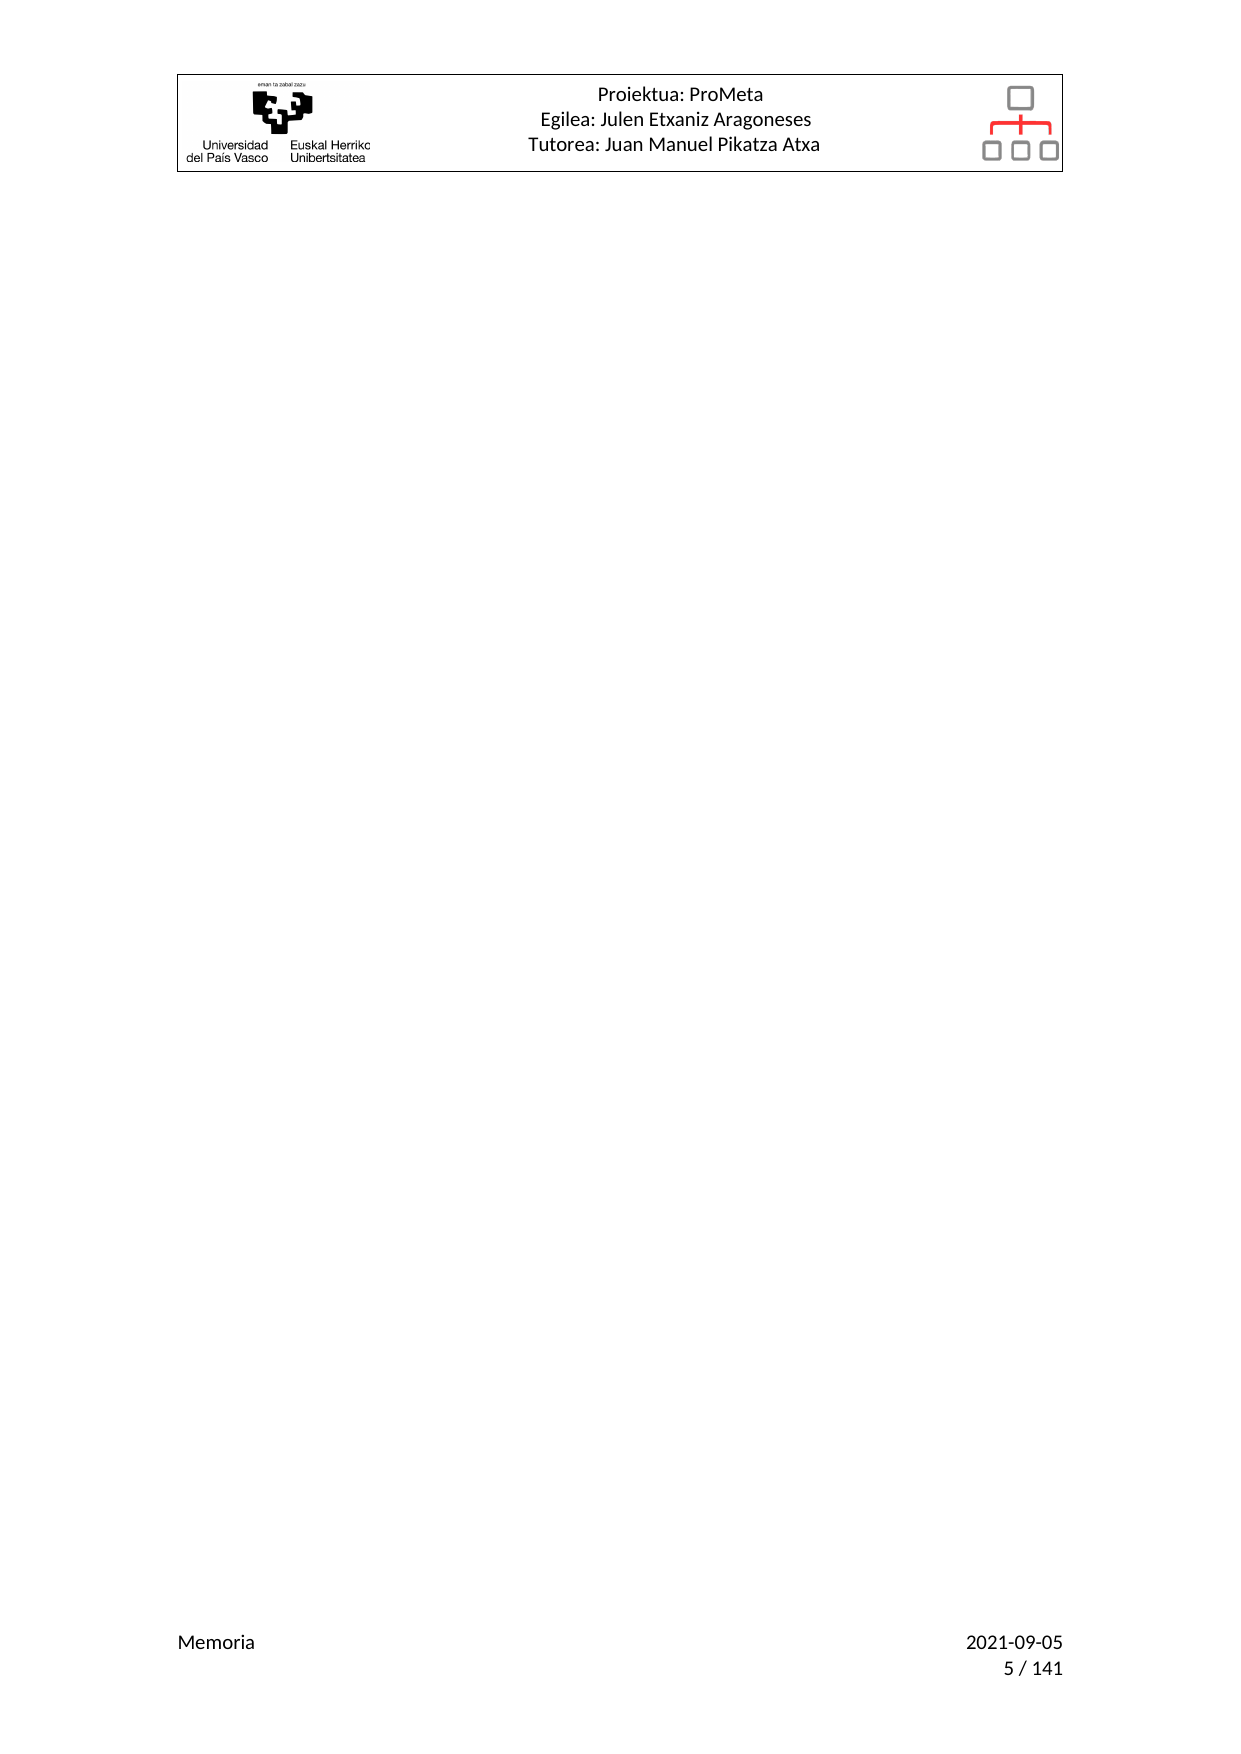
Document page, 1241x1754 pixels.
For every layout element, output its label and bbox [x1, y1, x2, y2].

picture [182, 81, 370, 162]
picture [978, 80, 1060, 162]
